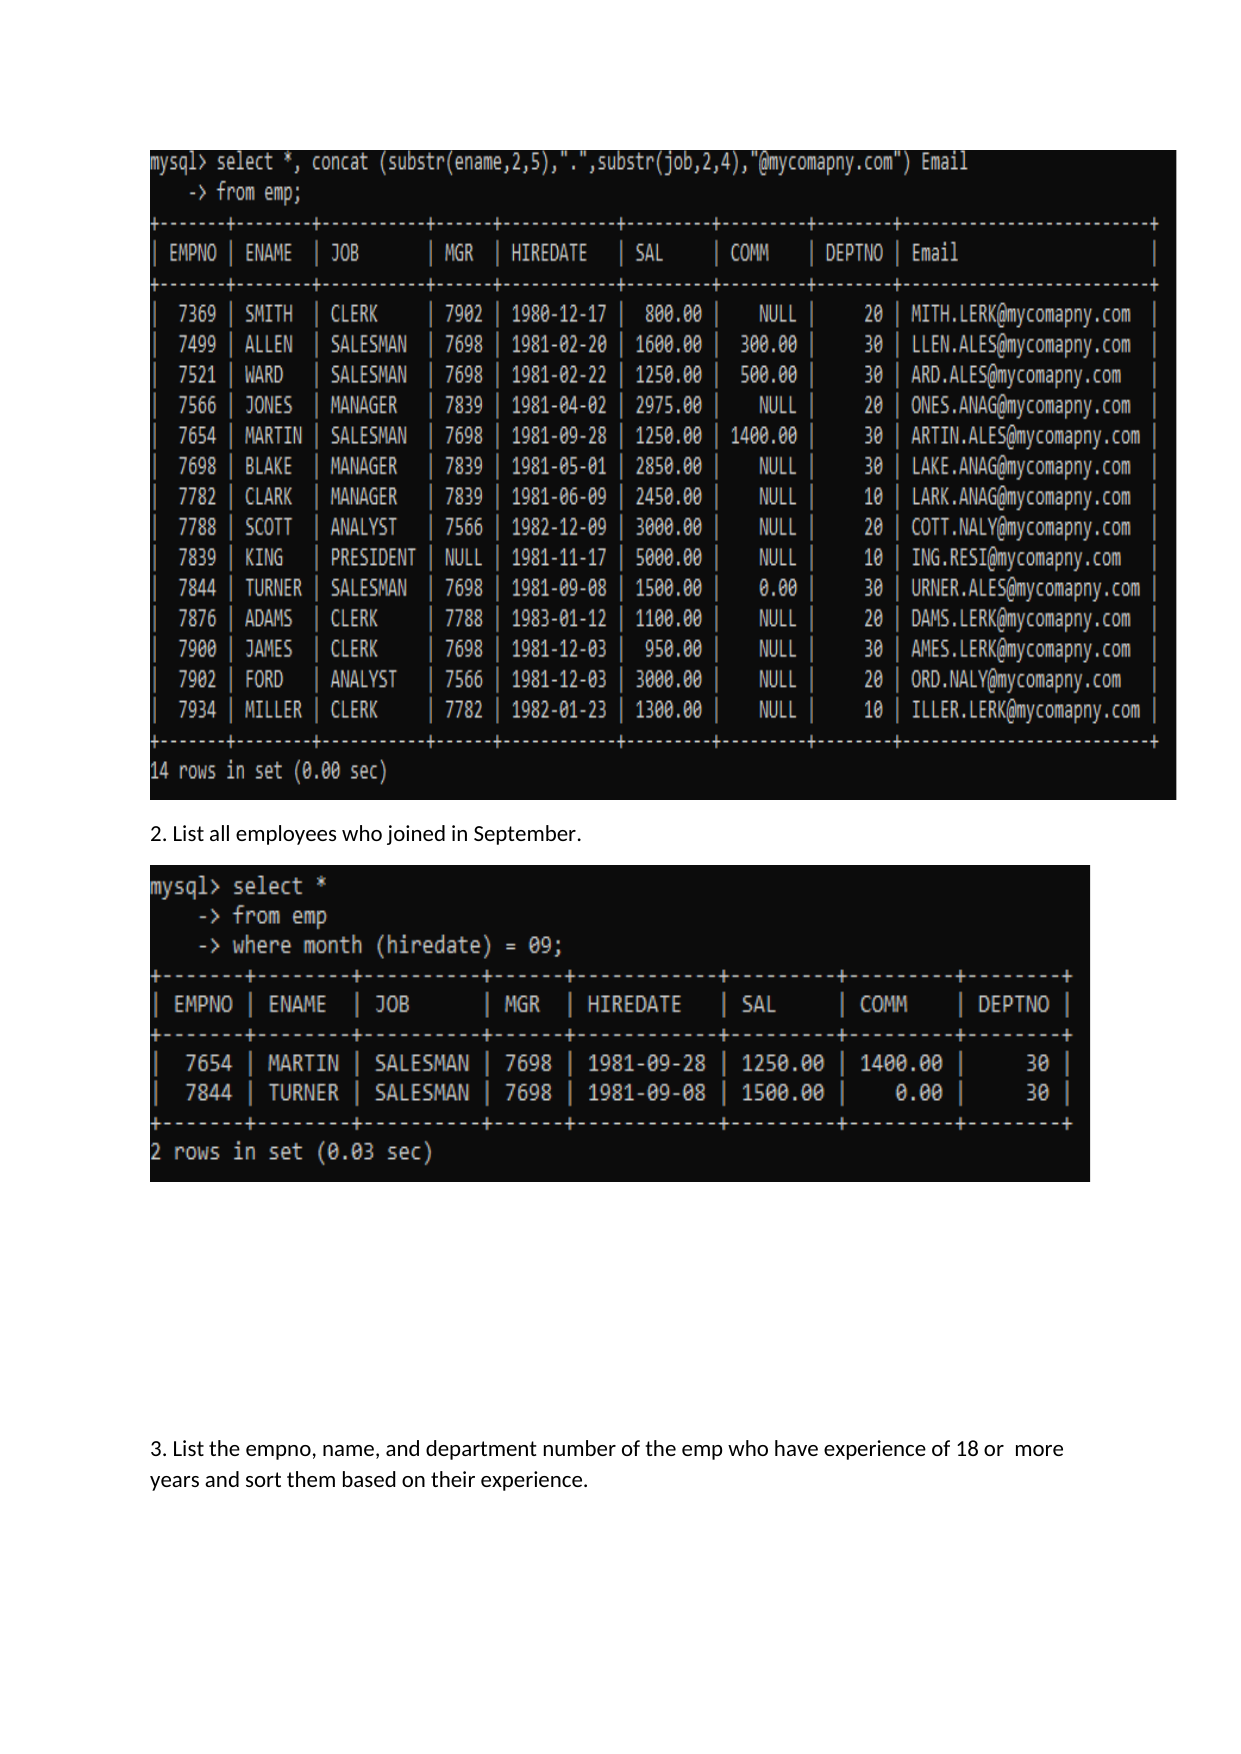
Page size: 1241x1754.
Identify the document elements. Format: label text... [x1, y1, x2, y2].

picture [150, 865, 1091, 1182]
text 2. List all employees who joined in September. [150, 819, 1090, 847]
picture [150, 150, 1177, 800]
text 3. List the empno, name, and department number of the emp who have experience of 18 or more years and sort them based on their experience. [150, 1434, 1090, 1493]
